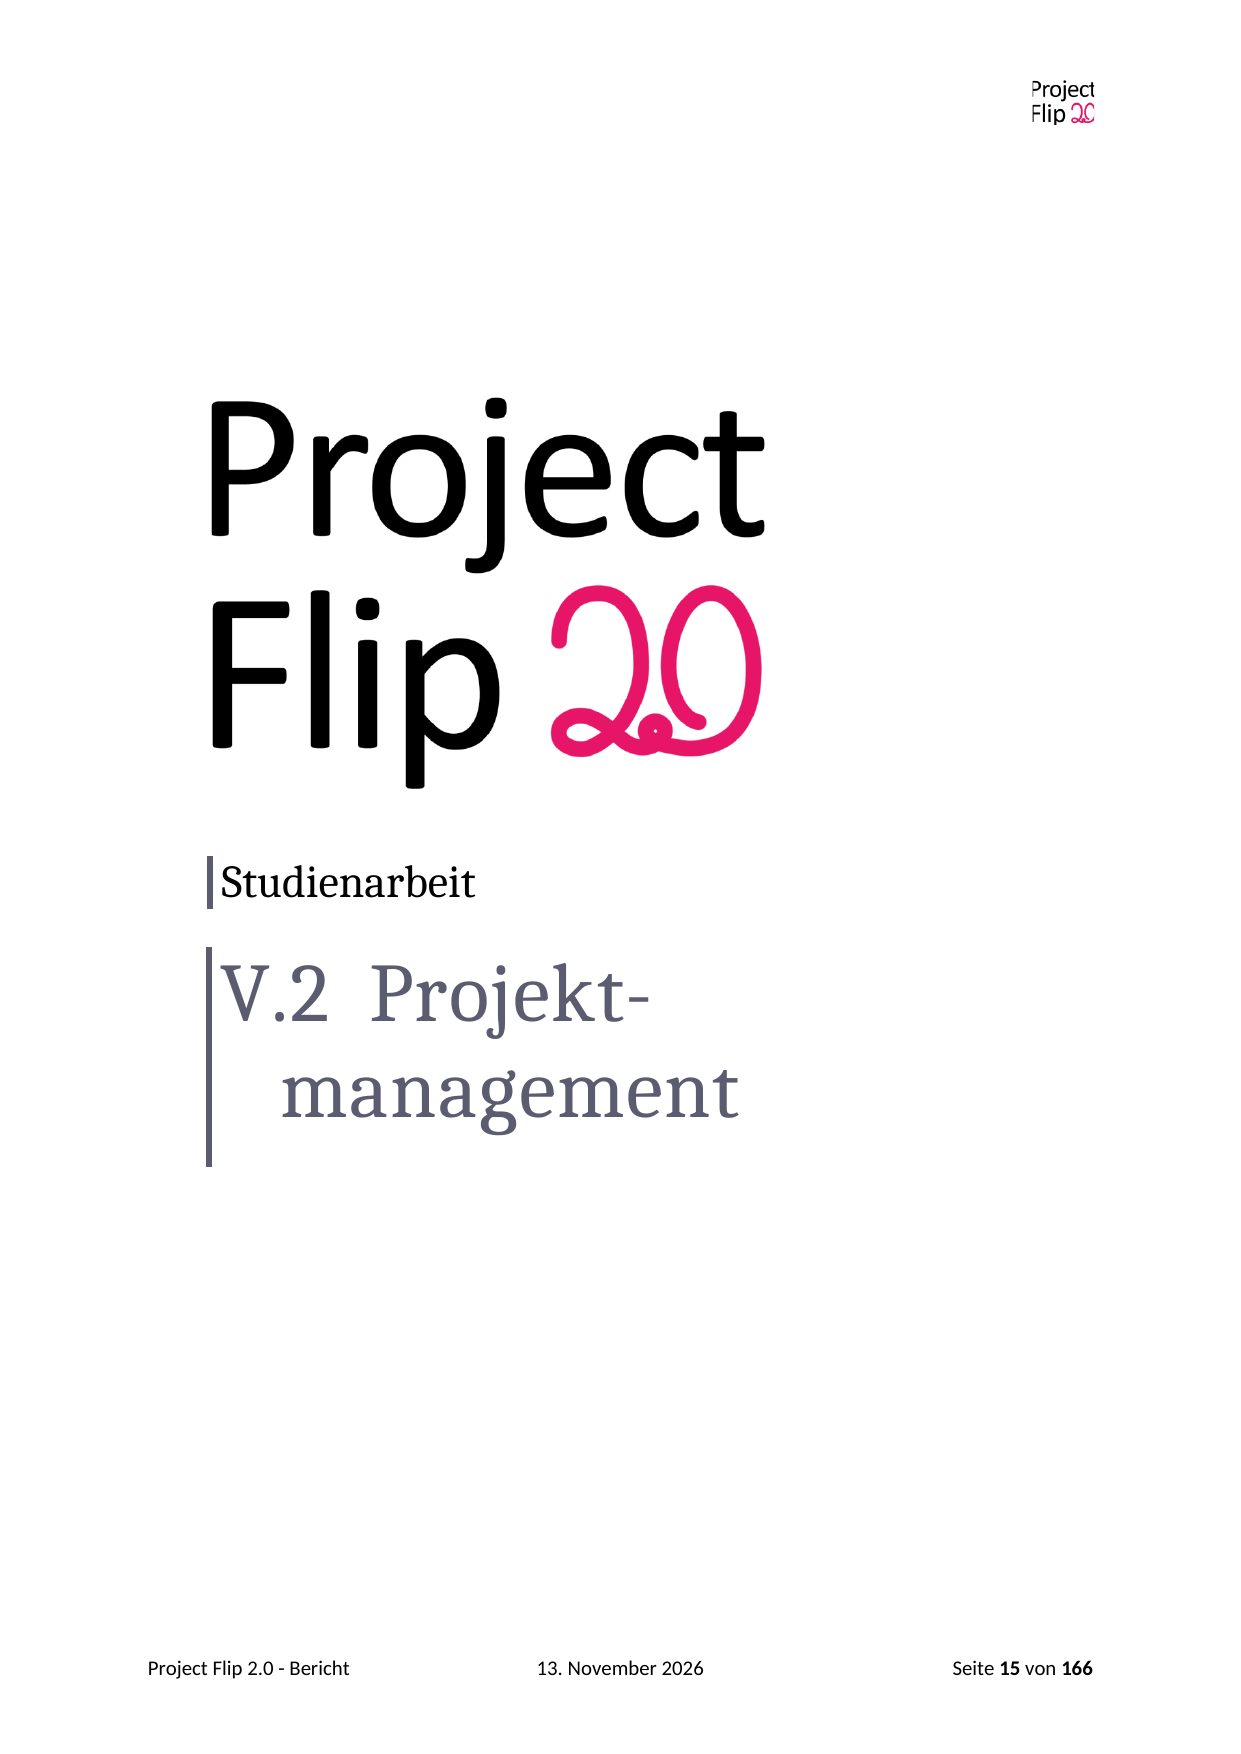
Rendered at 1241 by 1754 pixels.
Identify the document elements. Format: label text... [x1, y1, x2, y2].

picture [211, 387, 780, 799]
subtitle Projekt-management [212, 947, 1093, 1167]
text Studienarbeit [213, 856, 1093, 909]
picture [1081, 79, 1097, 124]
